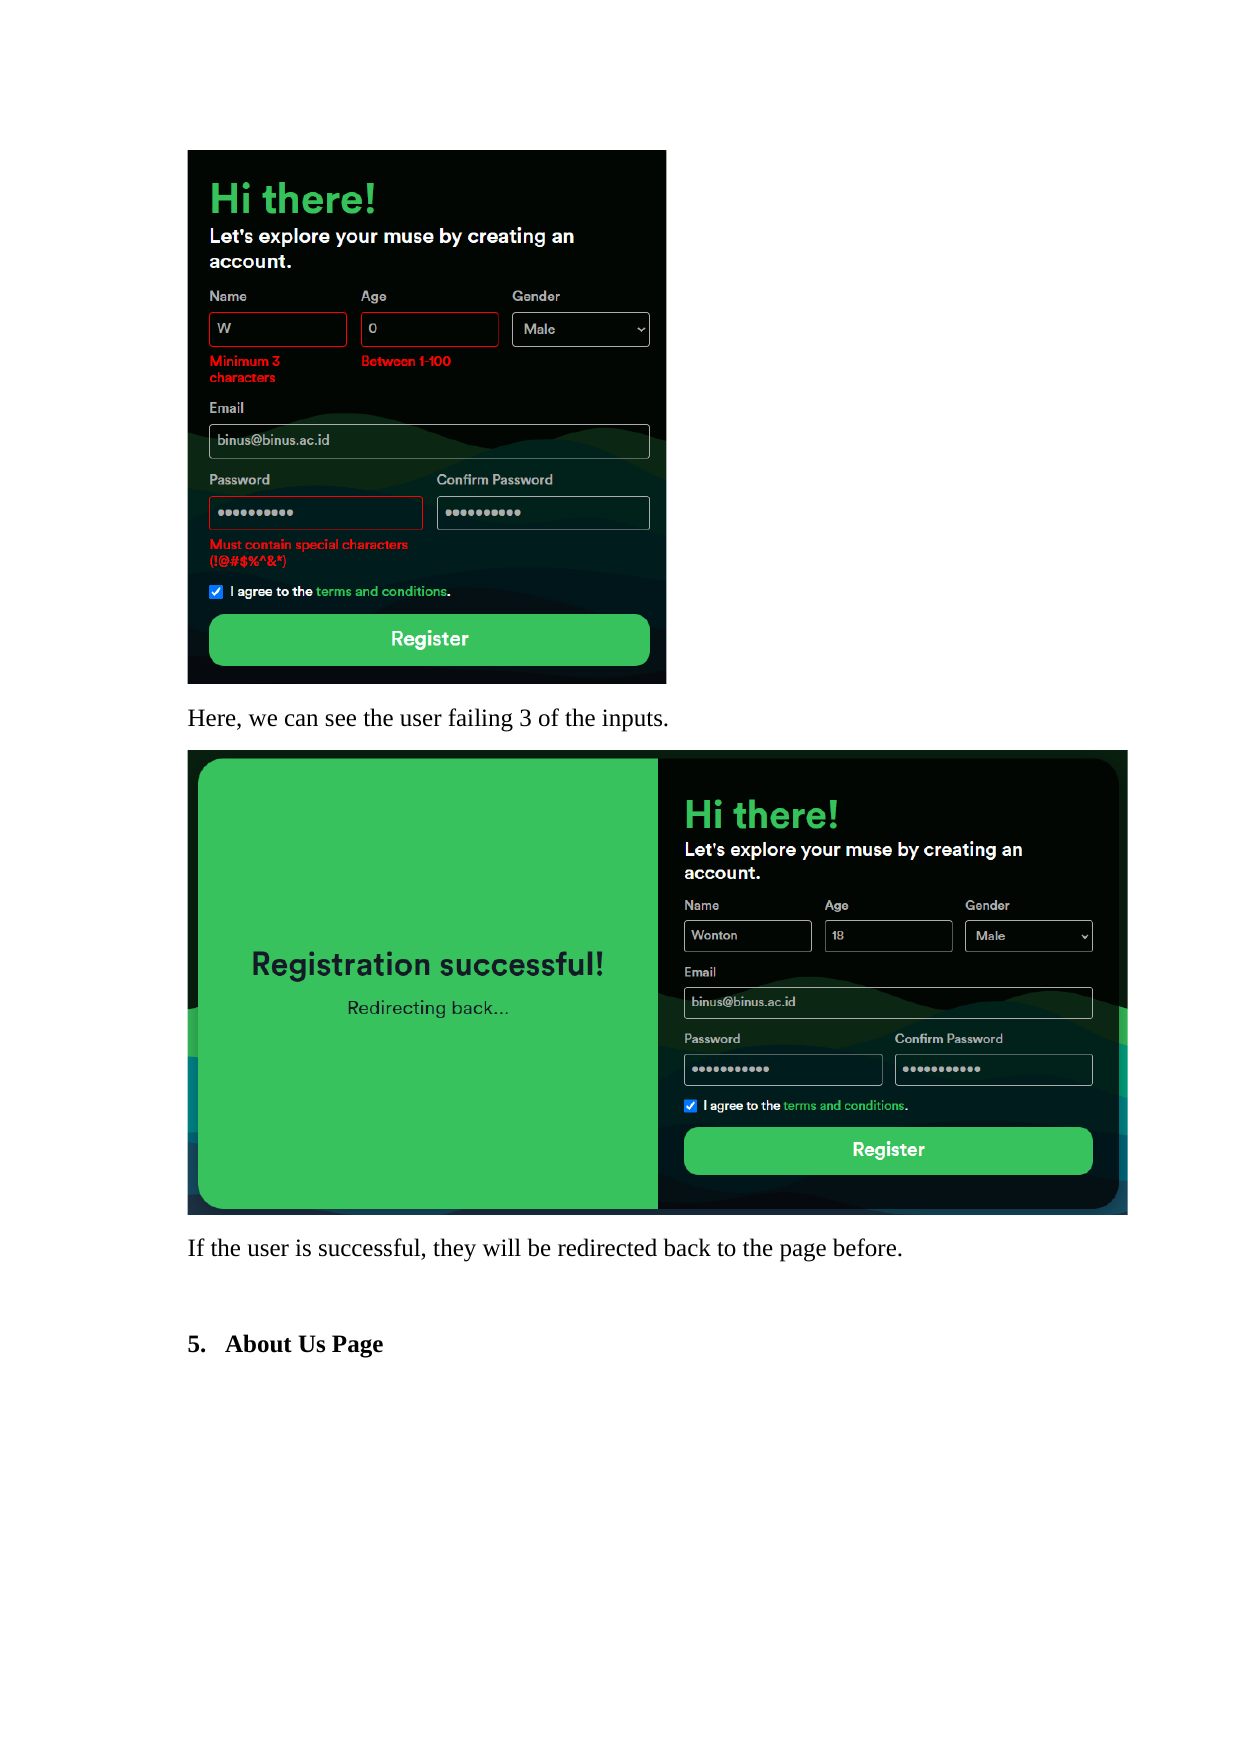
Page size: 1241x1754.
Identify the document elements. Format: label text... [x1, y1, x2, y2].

text If the user is successful, they will be redirected back to the page before. [187, 1233, 1090, 1262]
text Here, we can see the user failing 3 of the inputs. [187, 703, 1090, 732]
list About Us Page [187, 1329, 1090, 1358]
picture [187, 750, 1128, 1215]
picture [187, 150, 667, 684]
